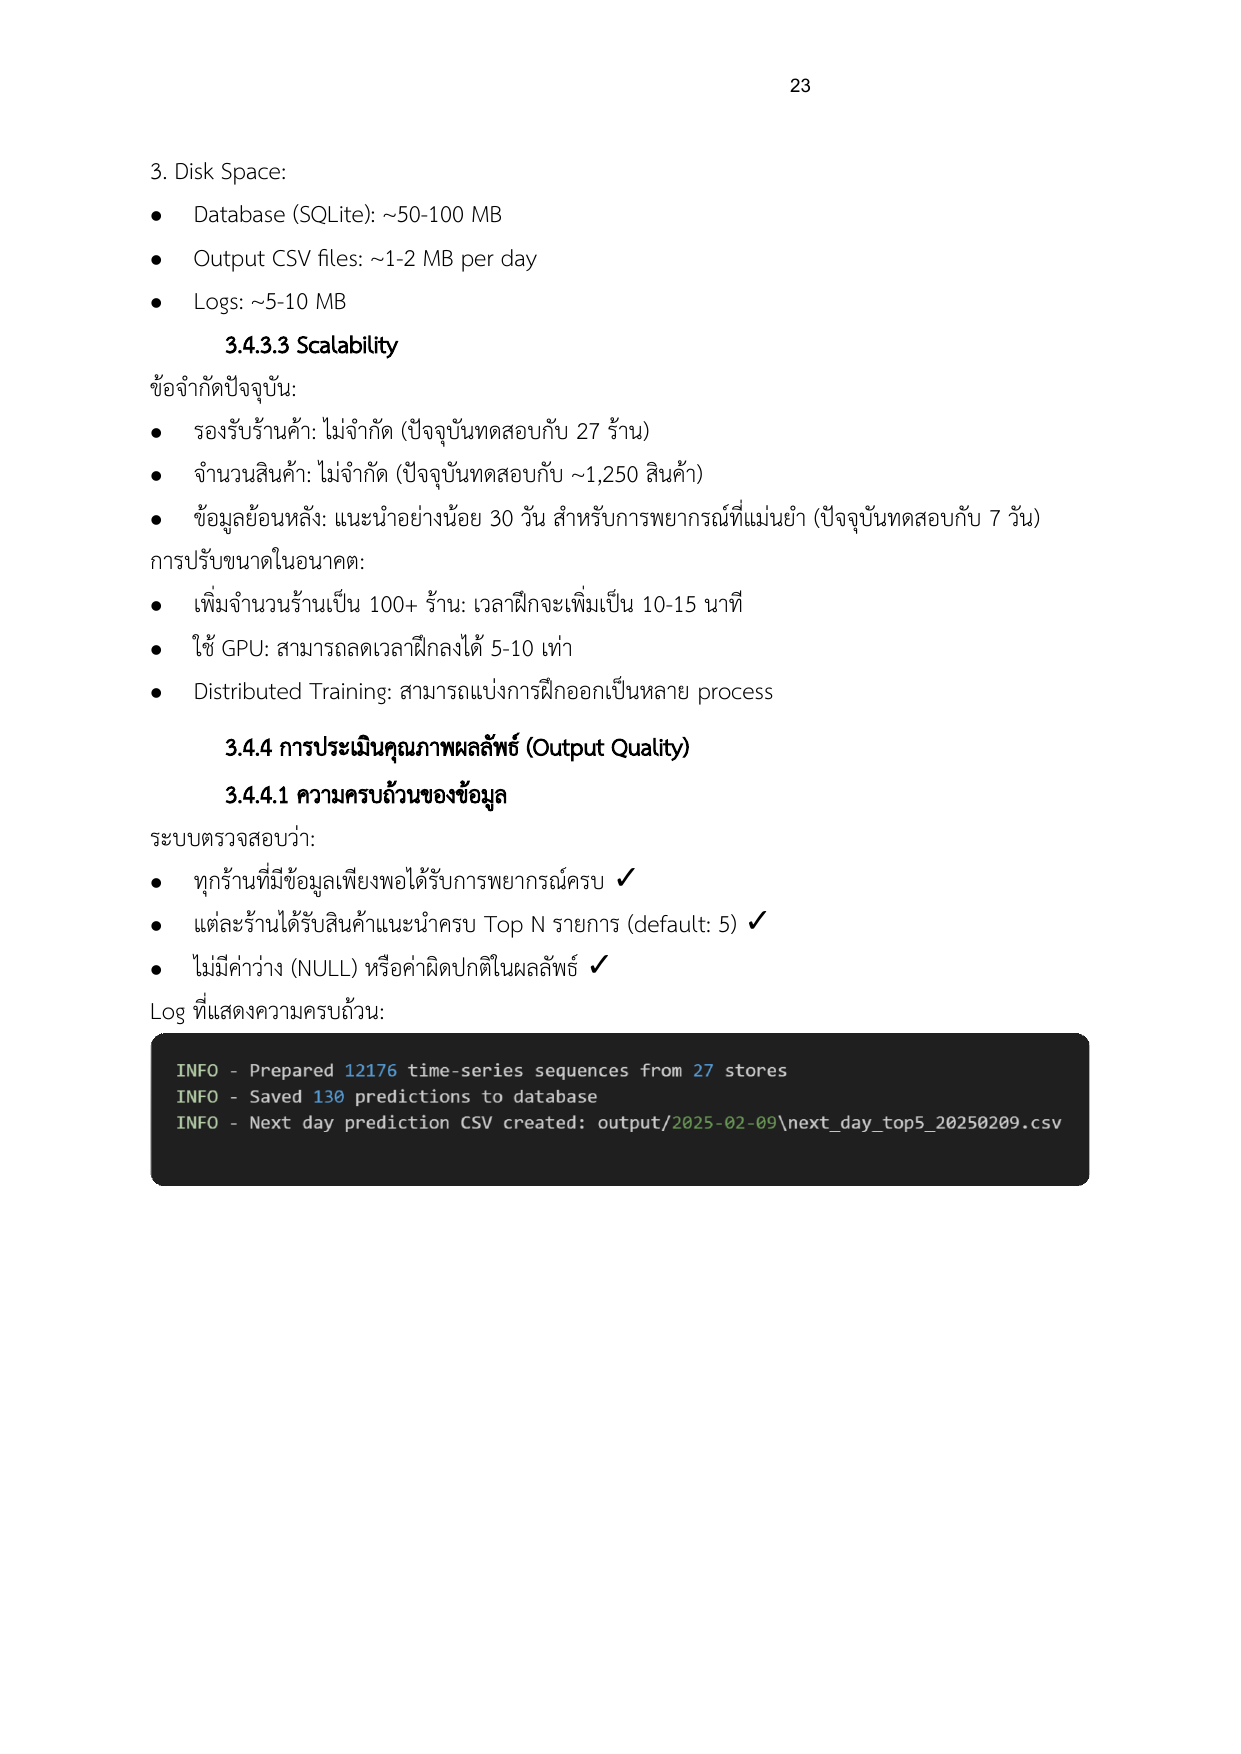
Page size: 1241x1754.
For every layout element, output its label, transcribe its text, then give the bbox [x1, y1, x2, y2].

text 3.4.4.1 ความครบถ้วนของข้อมูล [150, 773, 1090, 811]
list การปรับขนาดในอนาคต: [150, 540, 1090, 578]
list จำนวนสินค้า: ไม่จำกัด (ปัจจุบันทดสอบกับ ~1,250 สินค้า) [150, 453, 1090, 491]
list รองรับร้านค้า: ไม่จำกัด (ปัจจุบันทดสอบกับ 27 ร้าน) [150, 410, 1090, 448]
text Log ที่แสดงความครบถ้วน: [150, 990, 1090, 1028]
list Logs: ~5-10 MB [150, 280, 1090, 318]
text ระบบตรวจสอบว่า: [150, 817, 1090, 854]
list ข้อจำกัดปัจจุบัน: [150, 367, 1090, 404]
list Database (SQLite): ~50-100 MB [150, 193, 1090, 231]
list Output CSV files: ~1-2 MB per day [150, 237, 1090, 274]
picture [150, 1033, 1090, 1186]
list Distributed Training: สามารถแบ่งการฝึกออกเป็นหลาย process [150, 670, 1090, 708]
list 3. Disk Space: [150, 150, 1090, 188]
subtitle 3.4.4 การประเมินคุณภาพผลลัพธ์ (Output Quality) [150, 726, 1090, 763]
list ทุกร้านที่มีข้อมูลเพียงพอได้รับการพยากรณ์ครบ ✓ [150, 860, 1090, 898]
list ข้อมูลย้อนหลัง: แนะนำอย่างน้อย 30 วัน สำหรับการพยากรณ์ที่แม่นยำ (ปัจจุบันทดสอบกับ 7 วัน) [150, 497, 1090, 534]
list เพิ่มจำนวนร้านเป็น 100+ ร้าน: เวลาฝึกจะเพิ่มเป็น 10-15 นาที [150, 583, 1090, 621]
list แต่ละร้านได้รับสินค้าแนะนำครบ Top N รายการ (default: 5) ✓ [150, 903, 1090, 941]
list ไม่มีค่าว่าง (NULL) หรือค่าผิดปกติในผลลัพธ์ ✓ [150, 947, 1090, 984]
list 3.4.3.3 Scalability [150, 323, 1090, 361]
list ใช้ GPU: สามารถลดเวลาฝึกลงได้ 5-10 เท่า [150, 627, 1090, 664]
